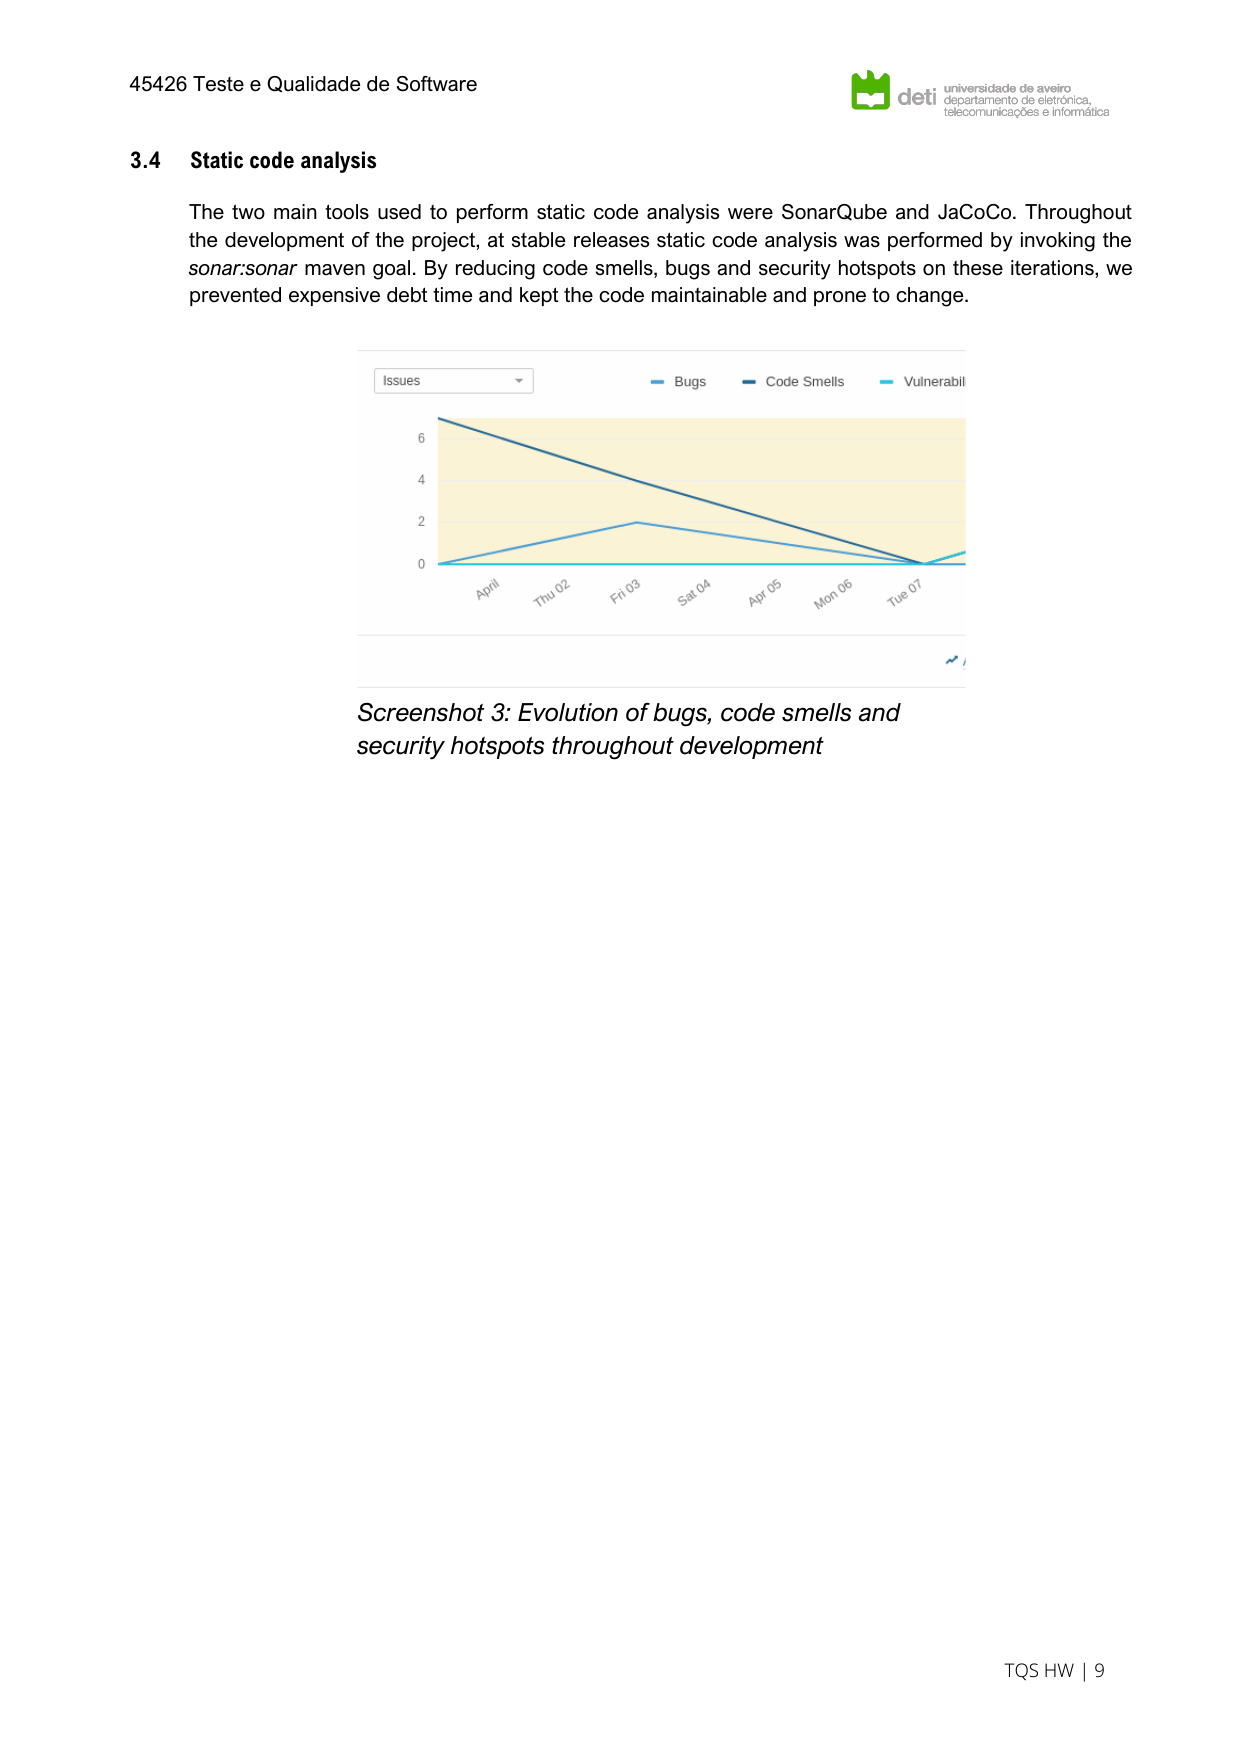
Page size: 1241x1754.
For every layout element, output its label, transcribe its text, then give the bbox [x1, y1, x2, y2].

text The two main tools used to perform static code analysis were SonarQube and JaCoCo. Throughout the development of the project, at stable releases static code analysis was performed by invoking the sonar:sonar maven goal. By reducing code smells, bugs and security hotspots on these iterations, we prevented expensive debt time and kept the code maintainable and prone to change. [189, 199, 1134, 308]
subtitle Static code analysis [130, 144, 1075, 174]
picture [357, 350, 966, 688]
picture [851, 70, 1110, 119]
